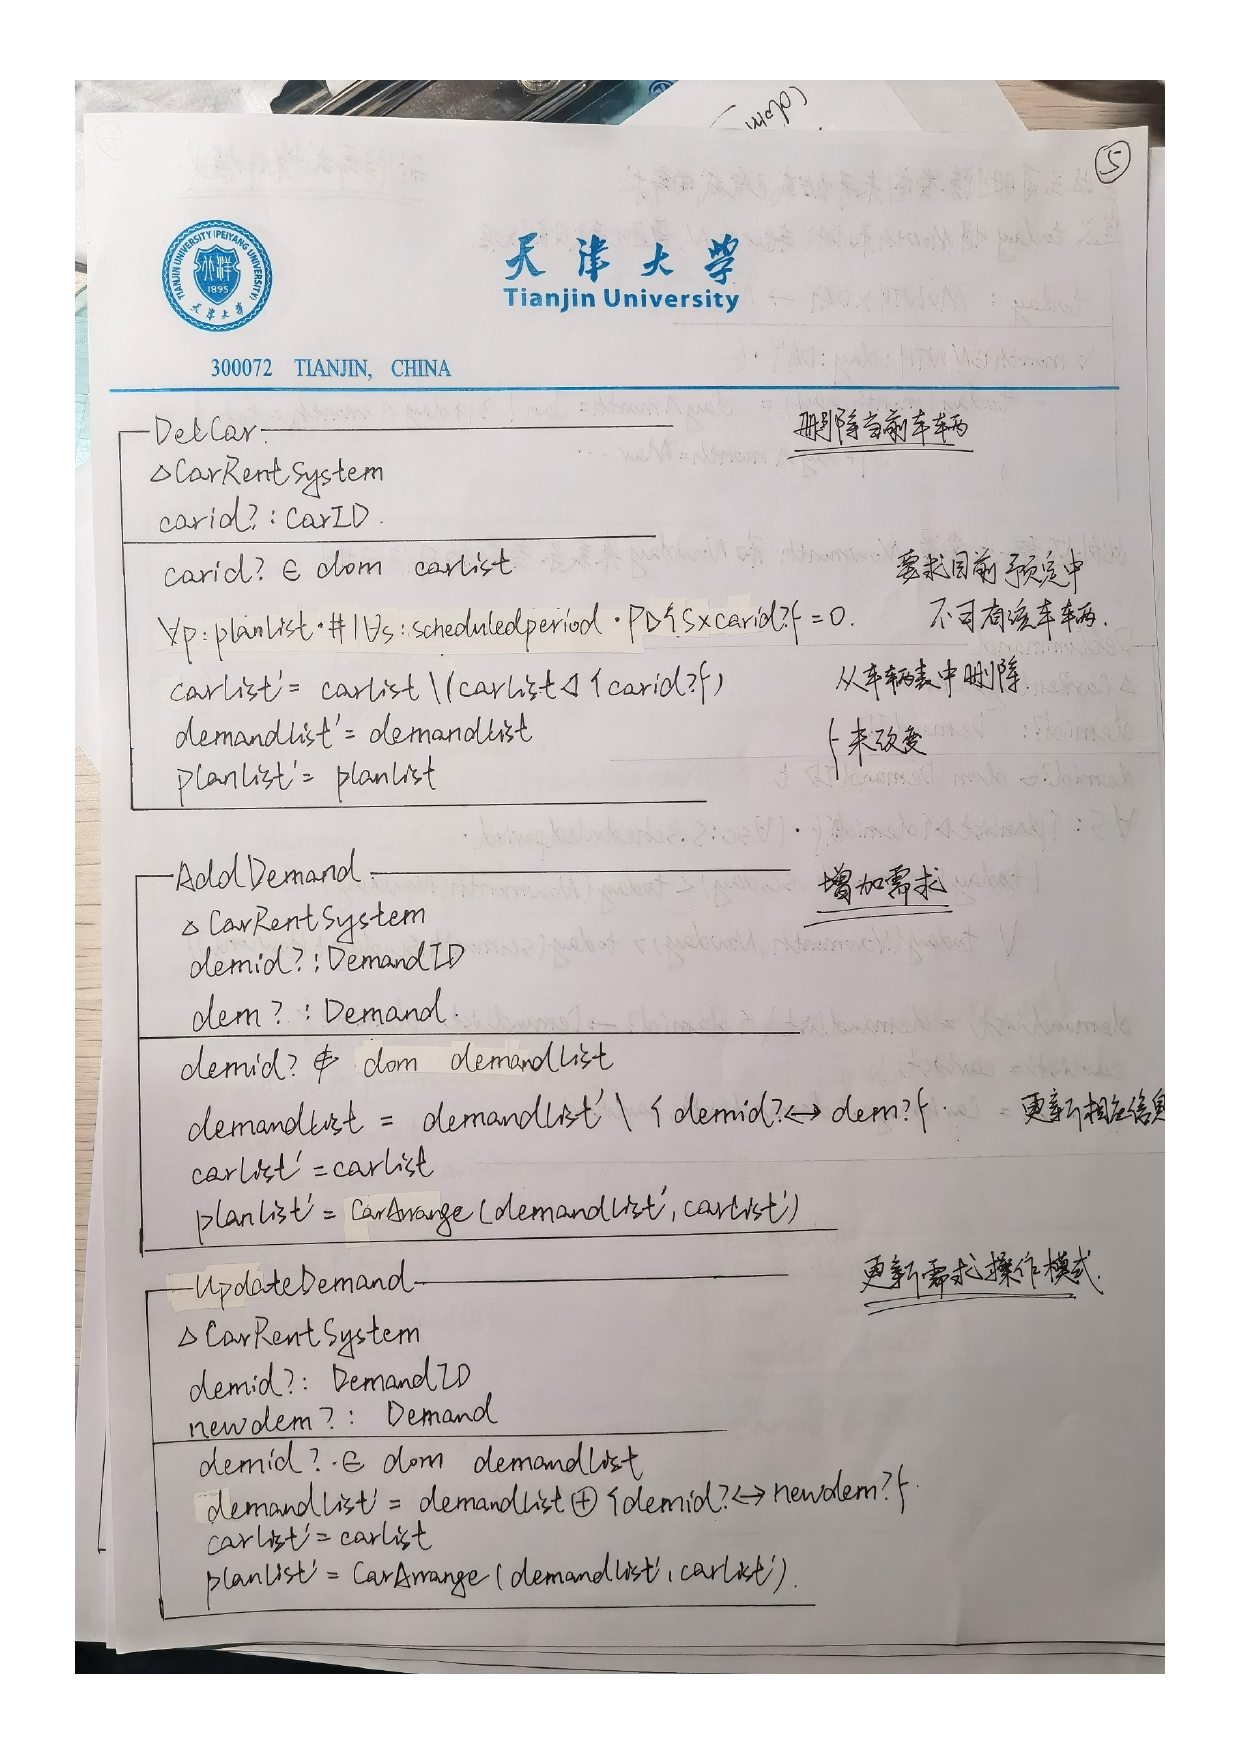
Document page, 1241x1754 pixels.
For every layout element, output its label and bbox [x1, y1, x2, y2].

picture [75, 80, 1165, 1674]
